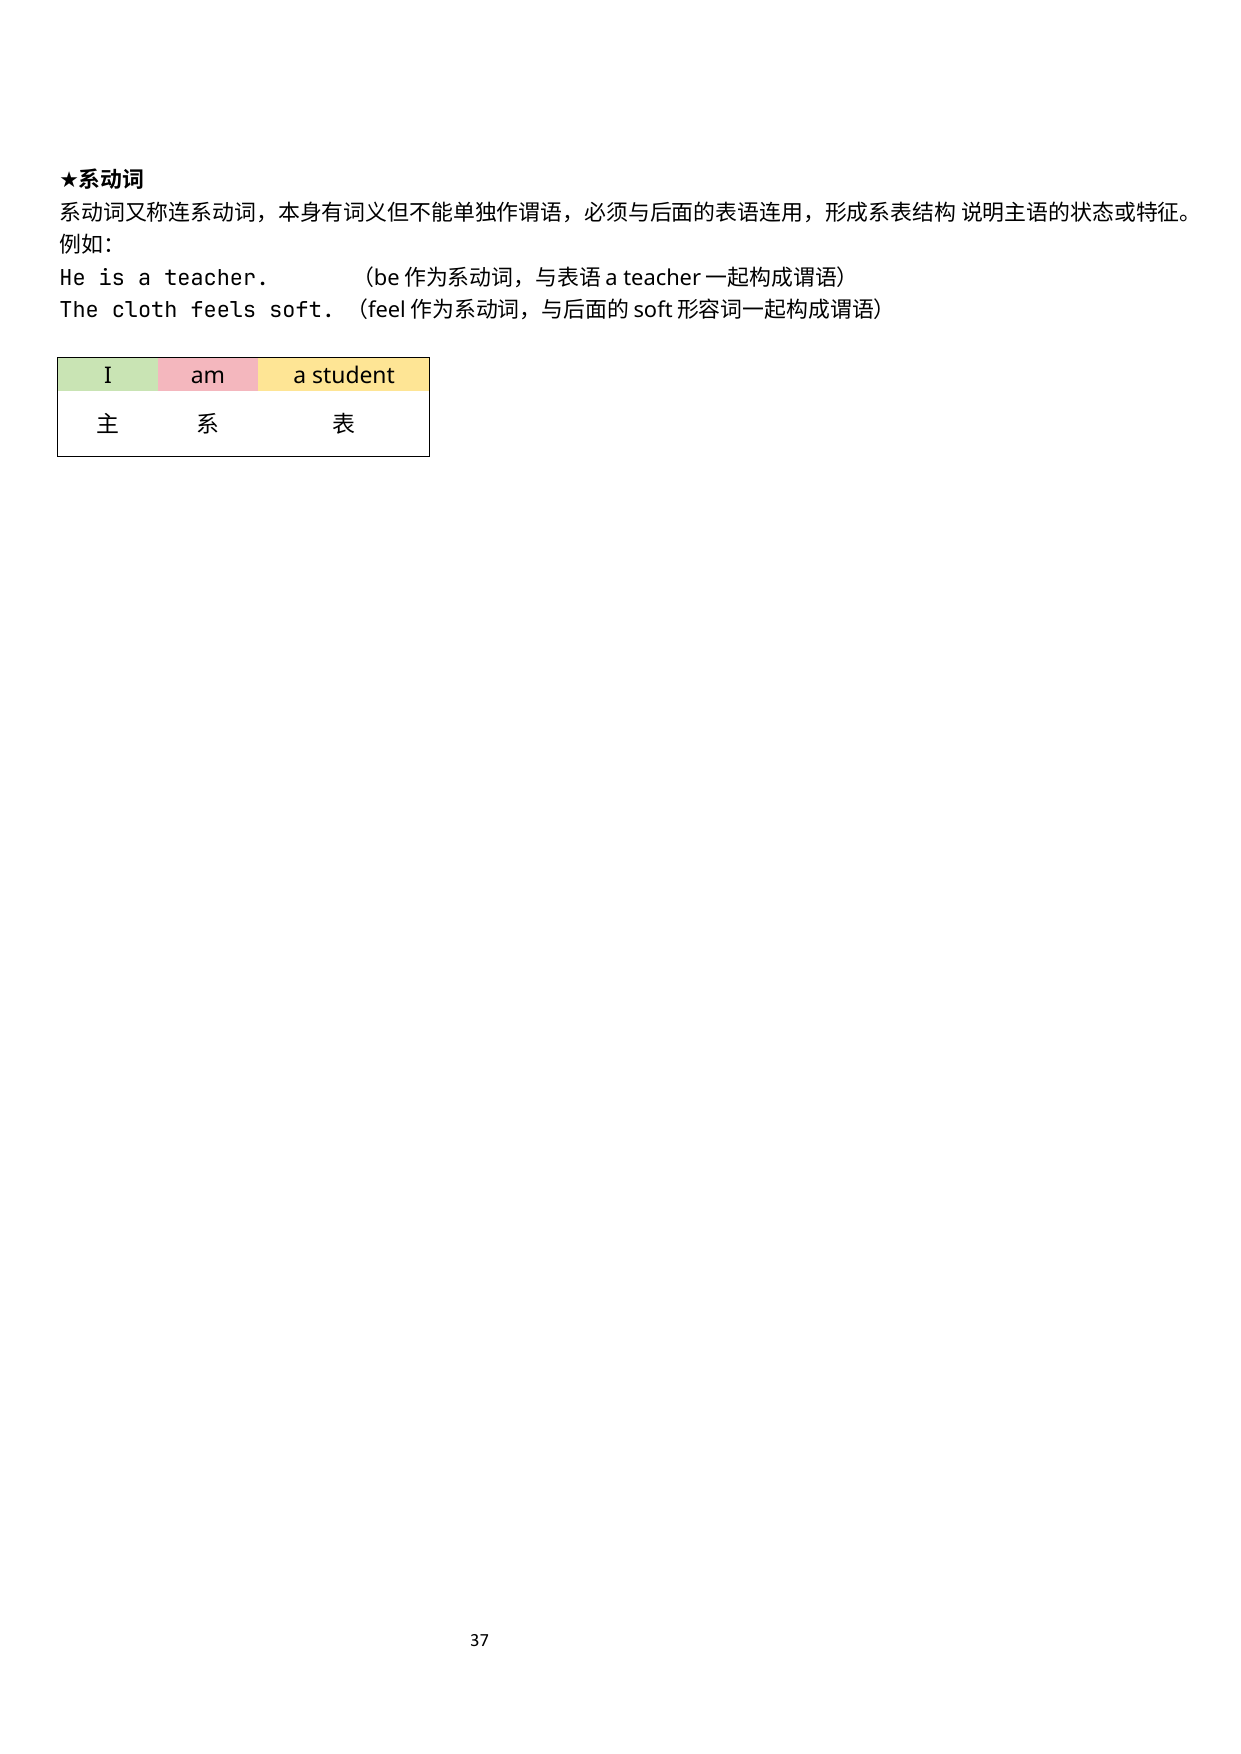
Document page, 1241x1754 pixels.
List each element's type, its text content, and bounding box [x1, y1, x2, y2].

table_header I [58, 358, 158, 391]
text 系动词又称连系动词，本身有词义但不能单独作谓语，必须与后面的表语连用，形成系表结构 说明主语的状态或特征。 [59, 194, 1181, 227]
text ★系动词 [59, 162, 1181, 194]
table_header a student [258, 358, 429, 391]
text The cloth feels soft. （feel作为系动词，与后面的soft形容词一起构成谓语） [59, 292, 1181, 324]
text He is a teacher. （be作为系动词，与表语a teacher一起构成谓语） [59, 259, 1181, 292]
table_header am [158, 358, 258, 391]
text 例如： [59, 227, 1181, 259]
table_cell 表 [258, 391, 429, 456]
table_cell 系 [158, 391, 258, 456]
table_cell 主 [58, 391, 158, 456]
